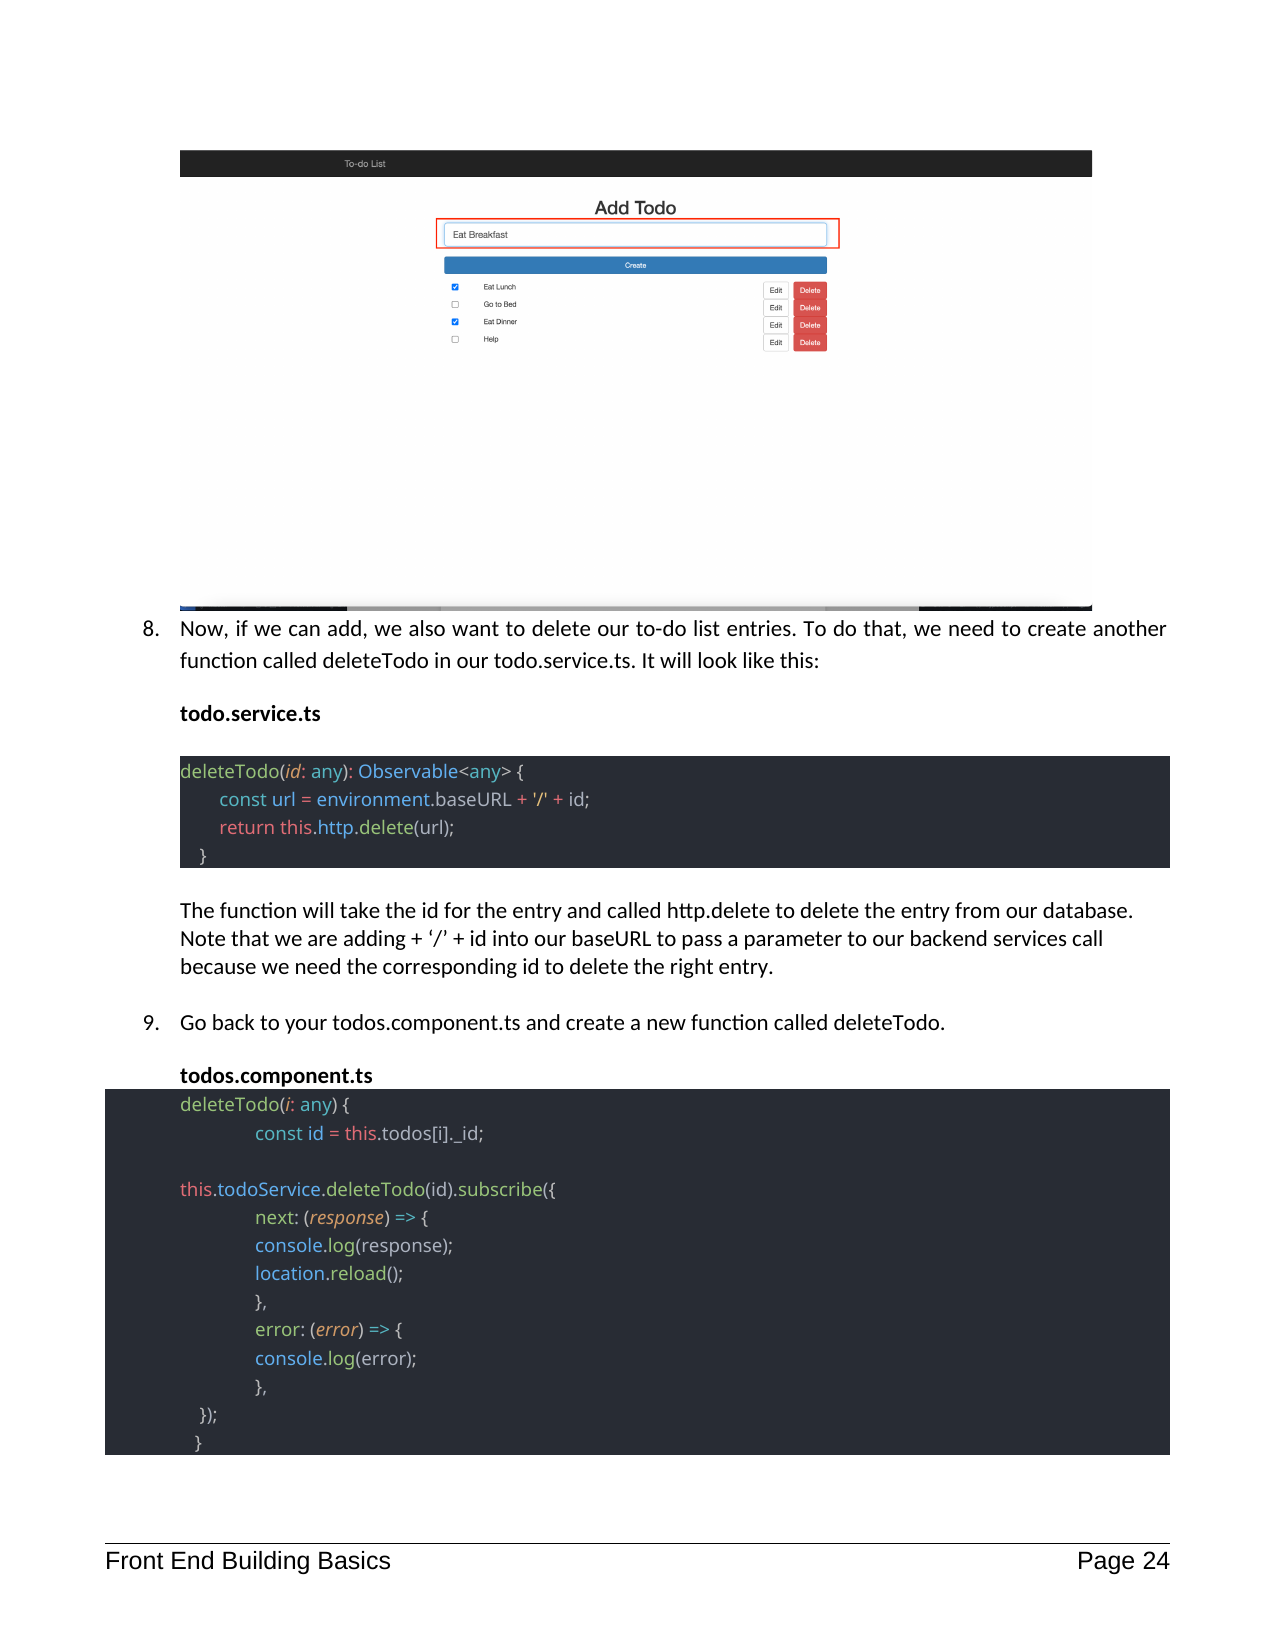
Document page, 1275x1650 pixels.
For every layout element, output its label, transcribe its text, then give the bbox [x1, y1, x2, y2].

text location.reload(); [105, 1258, 1170, 1286]
text todos.component.ts [180, 1061, 1170, 1089]
text todo.service.ts [180, 699, 1170, 727]
list Now, if we can add, we also want to delete our to-do list entries. To do that, we need to create another function called deleteTodo in our todo.service.ts. It will look like this: [142, 614, 1170, 674]
text console.log(error); [105, 1342, 1170, 1370]
text this.todoService.deleteTodo(id).subscribe({ [105, 1173, 1170, 1202]
text const id = this.todos[i]._id; [105, 1117, 1170, 1145]
text The function will take the id for the entry and called http.delete to delete the entry from our database. [105, 896, 1170, 924]
text console.log(response); [105, 1230, 1170, 1258]
text }); [105, 1398, 1170, 1427]
text deleteTodo(i: any) { [105, 1089, 1170, 1117]
text next: (response) => { [105, 1202, 1170, 1230]
list Go back to your todos.component.ts and create a new function called deleteTodo. [142, 1008, 1170, 1036]
text } [180, 840, 1170, 868]
text }, [105, 1286, 1170, 1314]
text }, [105, 1370, 1170, 1398]
text const url = environment.baseURL + '/' + id; [180, 784, 1170, 812]
text return this.http.delete(url); [180, 812, 1170, 840]
picture [180, 150, 1093, 611]
text deleteTodo(id: any): Observable<any> { [180, 756, 1170, 784]
text } [105, 1427, 1170, 1455]
text Note that we are adding + ‘/’ + id into our baseURL to pass a parameter to our backend services call because we need the corresponding id to delete the right entry. [180, 924, 1170, 980]
text error: (error) => { [105, 1314, 1170, 1342]
